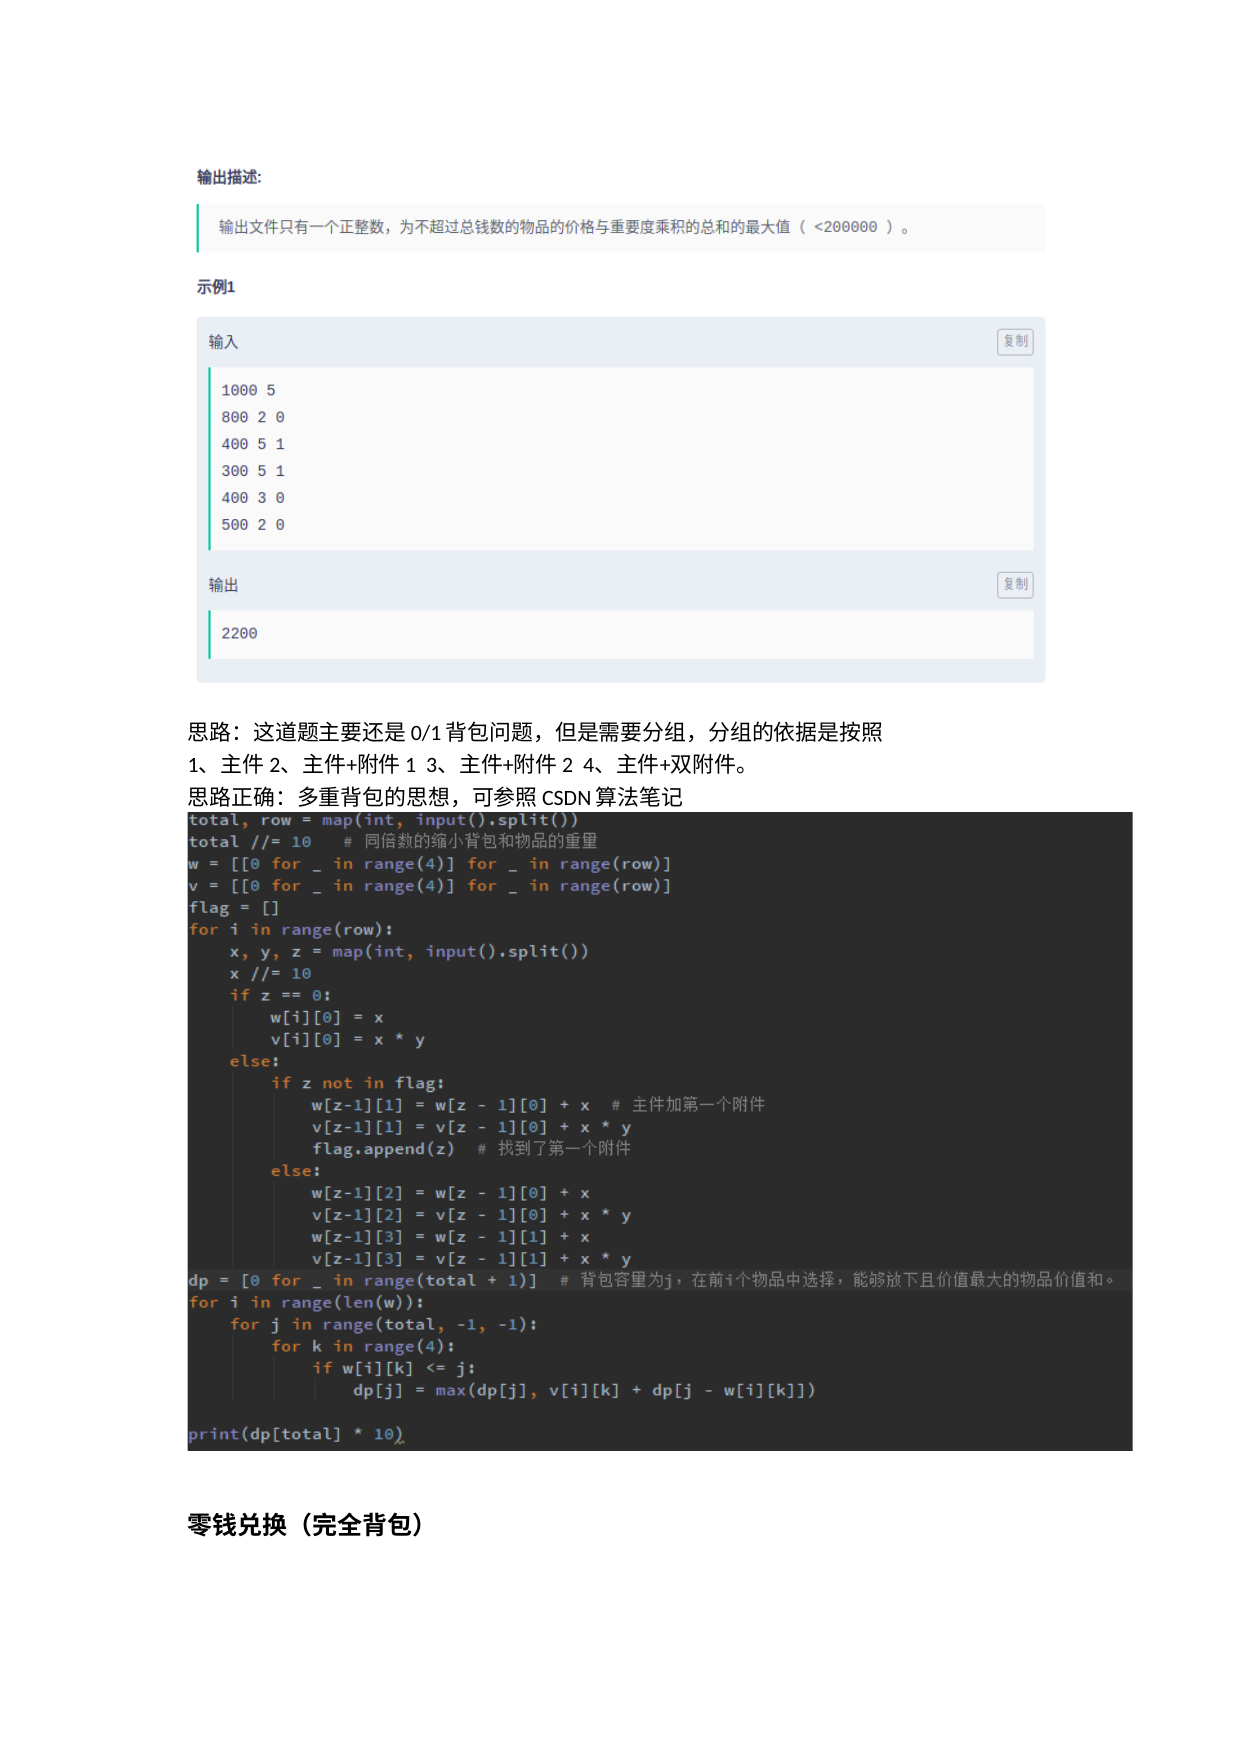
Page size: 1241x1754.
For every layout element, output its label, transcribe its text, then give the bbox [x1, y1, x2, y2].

subtitle 零钱兑换（完全背包） [187, 1491, 1053, 1556]
text 思路：这道题主要还是0/1背包问题，但是需要分组，分组的依据是按照 [187, 714, 1053, 747]
picture [187, 162, 1052, 689]
text 思路正确：多重背包的思想，可参照CSDN算法笔记 [187, 779, 1053, 812]
text 1、主件 2、主件+附件1 3、主件+附件2 4、主件+双附件。 [187, 747, 1053, 779]
picture [187, 812, 1133, 1451]
